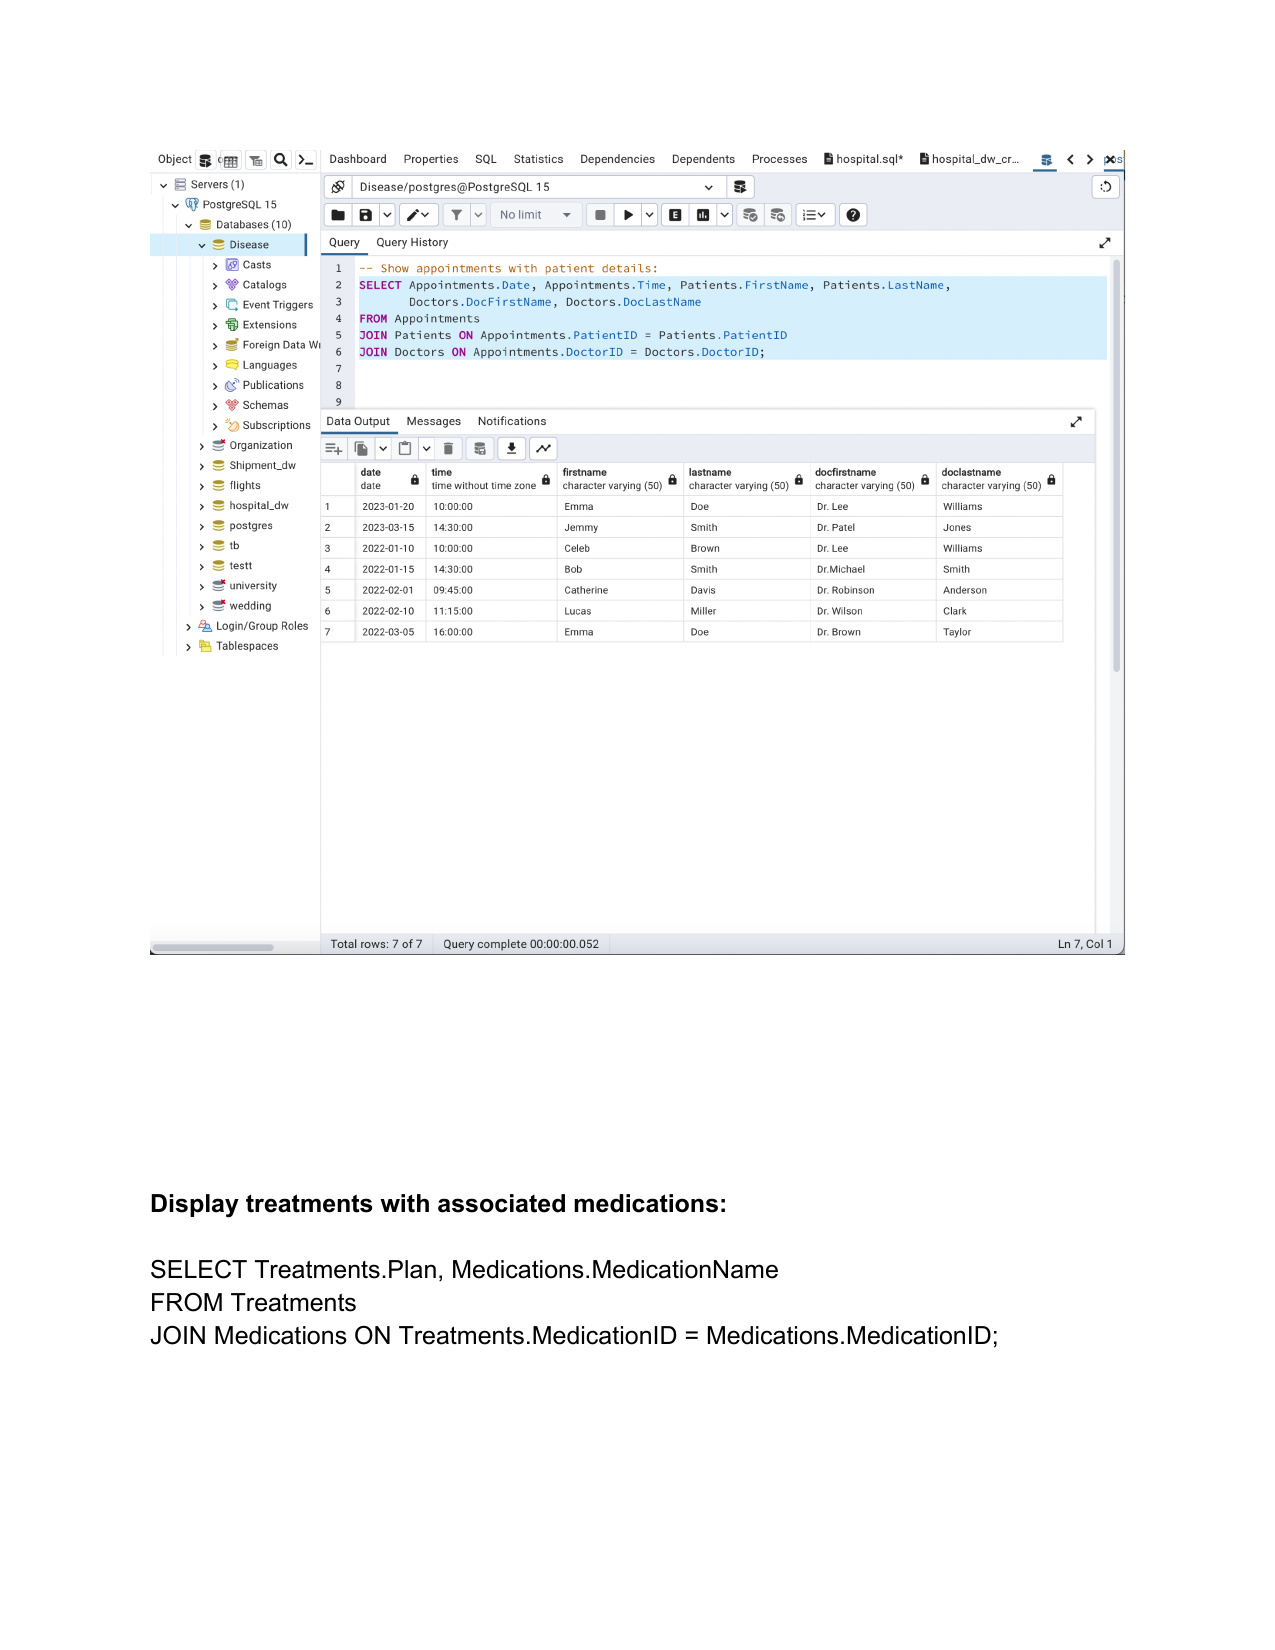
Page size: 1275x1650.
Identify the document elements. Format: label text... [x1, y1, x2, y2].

text SELECT Treatments.Plan, Medications.MedicationName [150, 1255, 1125, 1284]
picture [150, 150, 1125, 955]
text JOIN Medications ON Treatments.MedicationID = Medications.MedicationID; [150, 1321, 1125, 1350]
text FROM Treatments [150, 1288, 1125, 1317]
text Display treatments with associated medications: [150, 1189, 1125, 1218]
